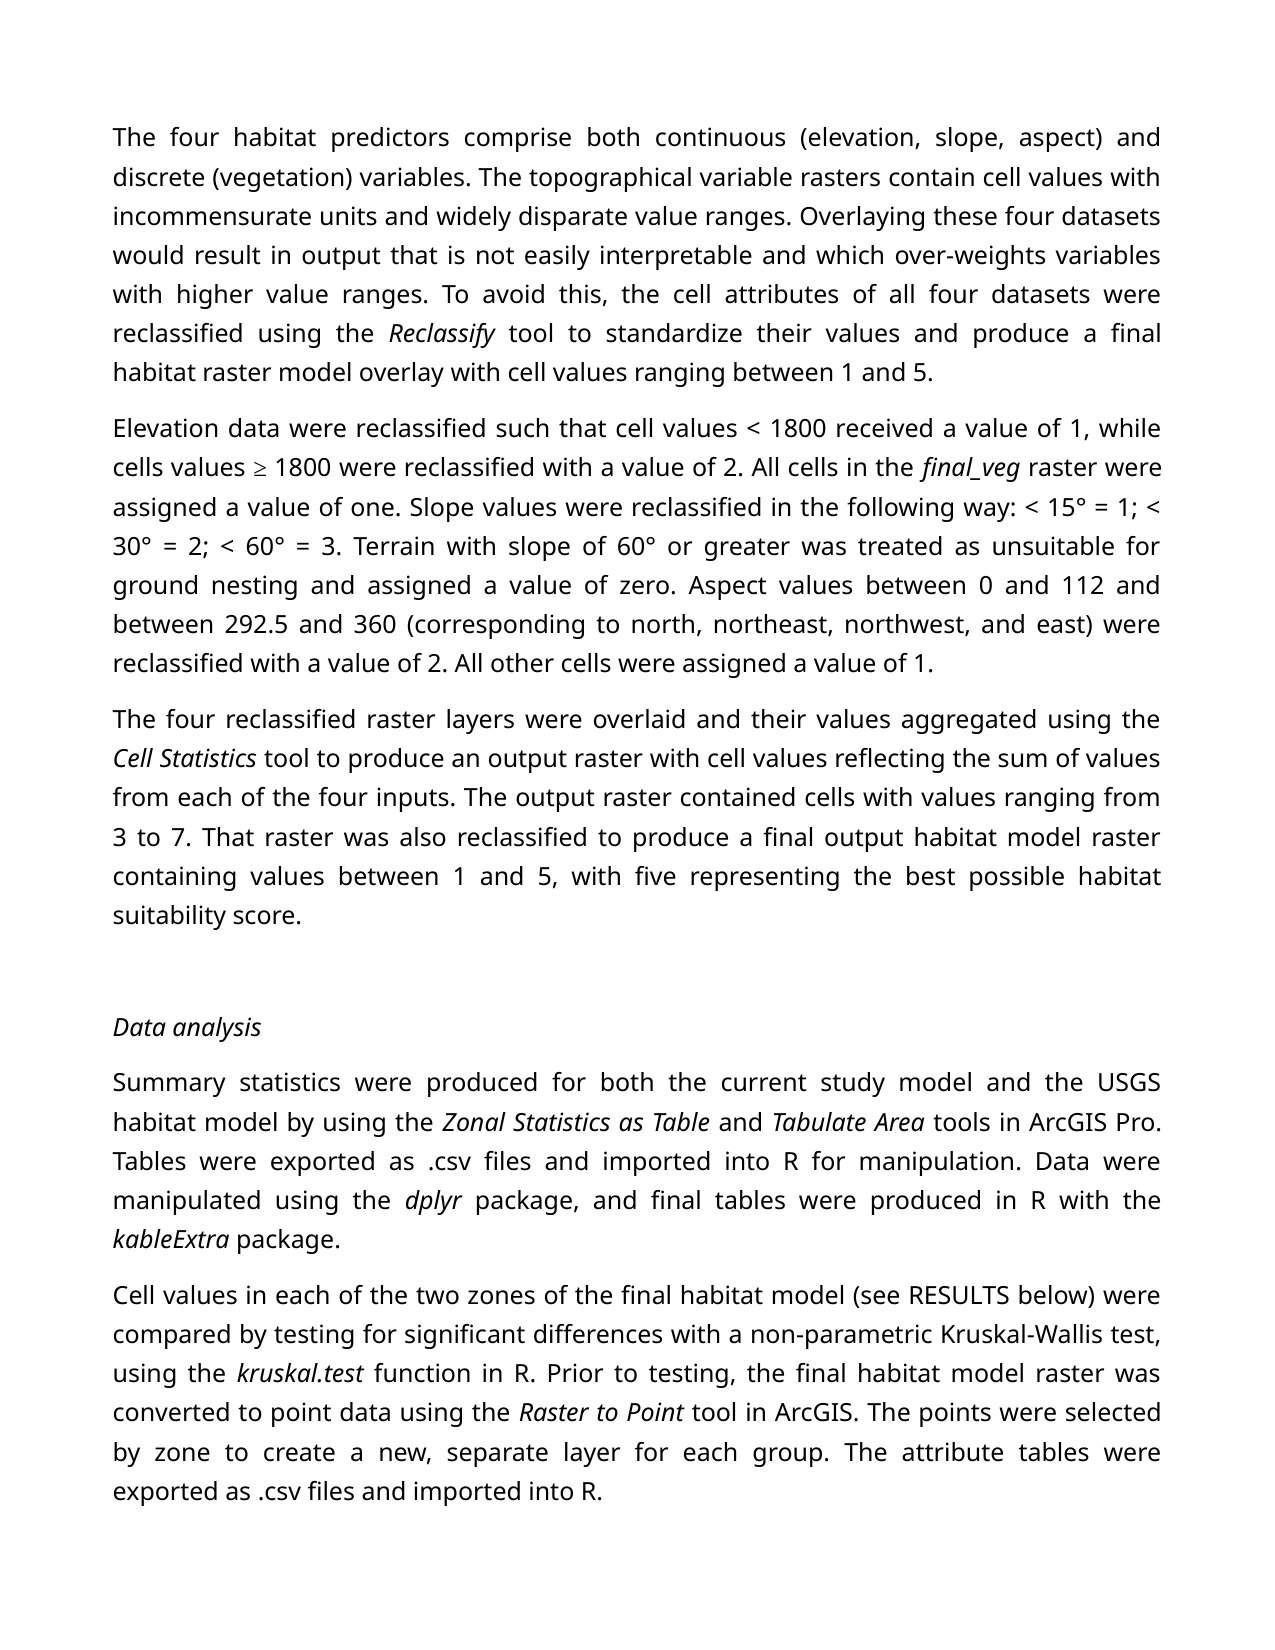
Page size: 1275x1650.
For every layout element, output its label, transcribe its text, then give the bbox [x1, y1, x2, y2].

text Cell values in each of the two zones of the final habitat model (see RESULTS below) were compared by testing for significant differences with a non-parametric Kruskal-Wallis test, using the kruskal.test function in R. Prior to testing, the final habitat model raster was converted to point data using the Raster to Point tool in ArcGIS. The points were selected by zone to create a new, separate layer for each group. The attribute tables were exported as .csv files and imported into R. [112, 1277, 1162, 1507]
text The four habitat predictors comprise both continuous (elevation, slope, aspect) and discrete (vegetation) variables. The topographical variable rasters contain cell values with incommensurate units and widely disparate value ranges. Overlaying these four datasets would result in output that is not easily interpretable and which over-weights variables with higher value ranges. To avoid this, the cell attributes of all four datasets were reclassified using the Reclassify tool to standardize their values and produce a final habitat raster model overlay with cell values ranging between 1 and 5. [112, 120, 1162, 389]
text Data analysis [112, 1009, 1162, 1043]
text The four reclassified raster layers were overlaid and their values aggregated using the Cell Statistics tool to produce an output raster with cell values reflecting the sum of values from each of the four inputs. The output raster contained cells with values ranging from 3 to 7. That raster was also reclassified to produce a final output habitat model raster containing values between 1 and 5, with five representing the best possible habitat suitability score. [112, 702, 1162, 932]
text Summary statistics were produced for both the current study model and the USGS habitat model by using the Zonal Statistics as Table and Tabulate Area tools in ArcGIS Pro. Tables were exported as .csv files and imported into R for manipulation. Data were manipulated using the dplyr package, and final tables were produced in R with the kableExtra package. [112, 1065, 1162, 1256]
text Elevation data were reclassified such that cell values < 1800 received a value of 1, while cells values ≥ 1800 were reclassified with a value of 2. All cells in the final_veg raster were assigned a value of one. Slope values were reclassified in the following way: < 15° = 1; < 30° = 2; < 60° = 3. Terrain with slope of 60° or greater was treated as unsuitable for ground nesting and assigned a value of zero. Aspect values between 0 and 112 and between 292.5 and 360 (corresponding to north, northeast, northwest, and east) were reclassified with a value of 2. All other cells were assigned a value of 1. [112, 411, 1162, 680]
